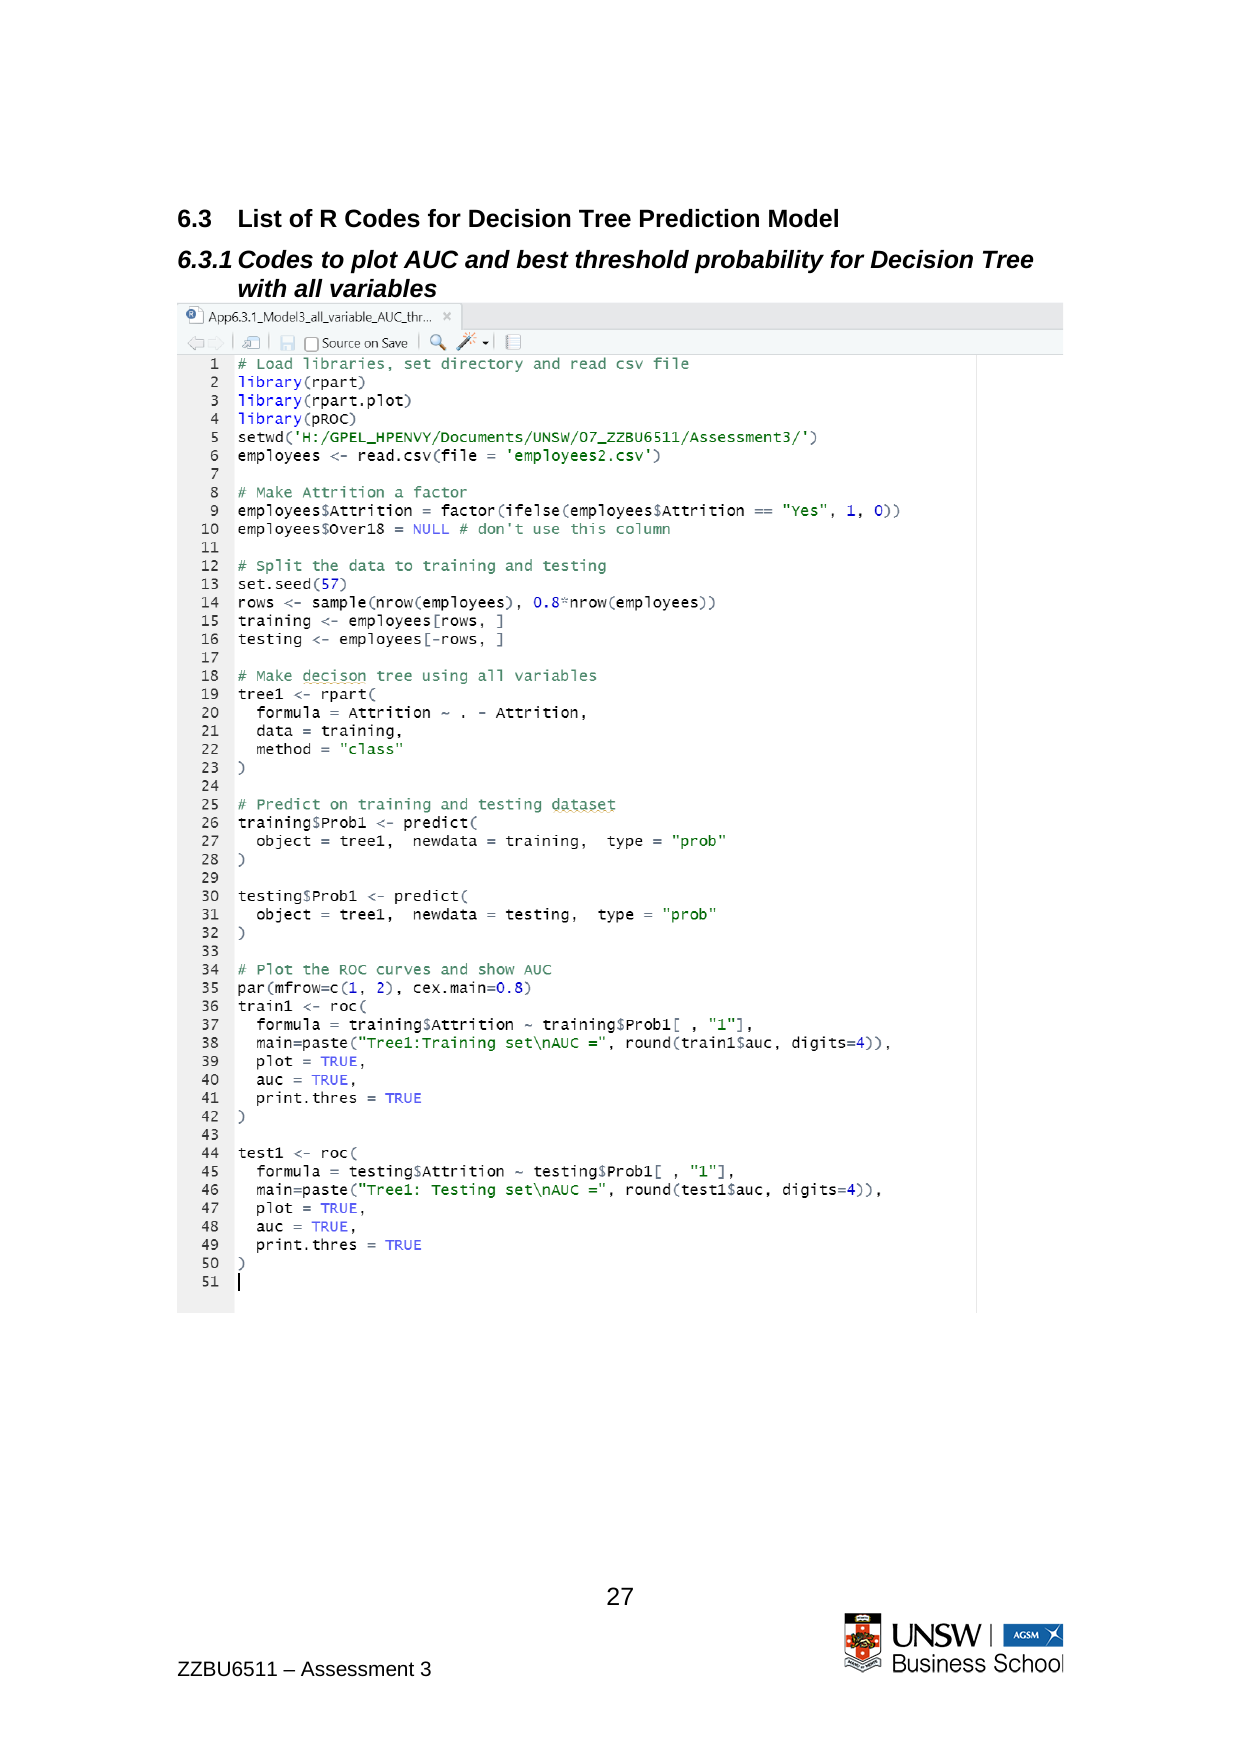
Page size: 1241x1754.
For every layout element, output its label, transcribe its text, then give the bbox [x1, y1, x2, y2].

subtitle List of R Codes for Decision Tree Prediction Model [177, 204, 1063, 232]
picture [844, 1610, 1064, 1676]
subtitle Codes to plot AUC and best threshold probability for Decision Tree with all variables [177, 245, 1063, 302]
picture [177, 302, 1064, 1313]
